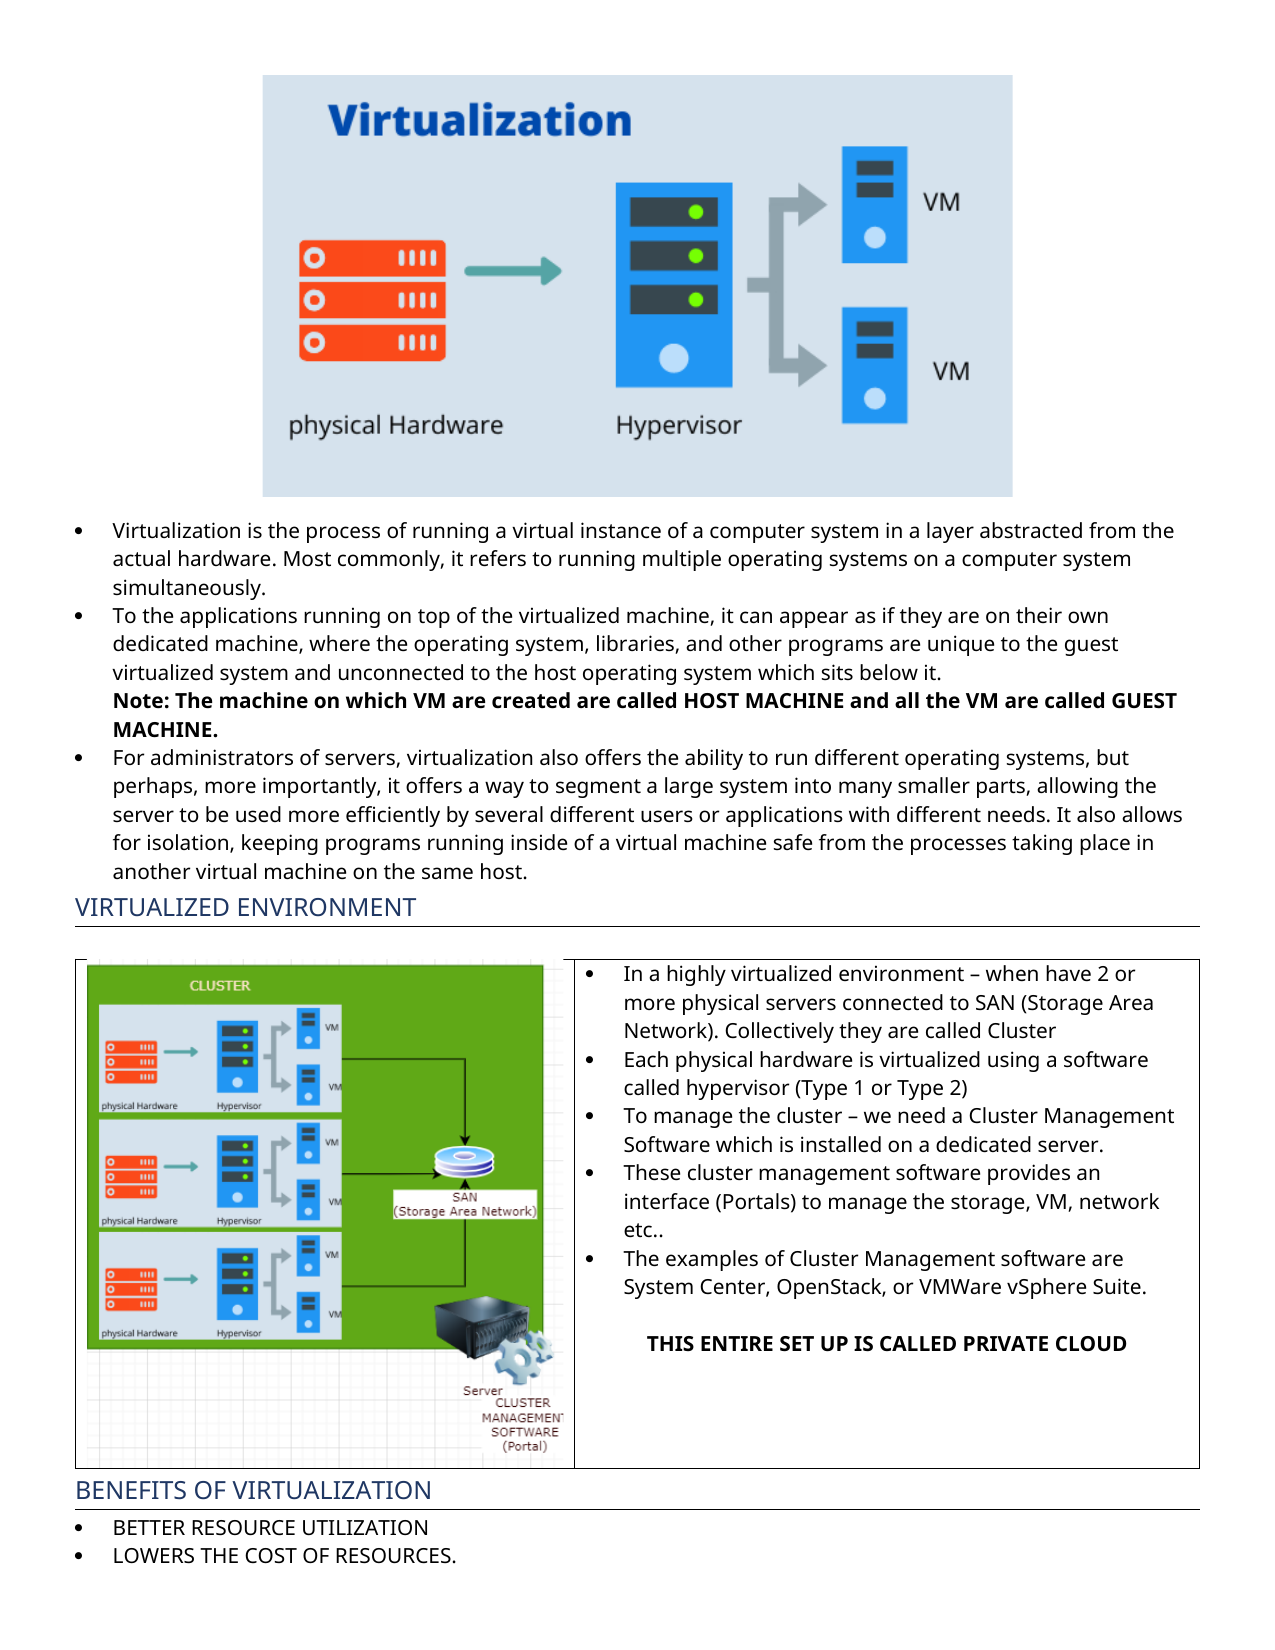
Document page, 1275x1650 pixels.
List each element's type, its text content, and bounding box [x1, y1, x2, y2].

picture [86, 959, 564, 1468]
list BETTER RESOURCE UTILIZATION [75, 1513, 1200, 1542]
subtitle BENEFITS OF VIRTUALIZATION [75, 1473, 1200, 1509]
text Note: The machine on which VM are created are called HOST MACHINE and all the VM are called GUEST MACHINE. [112, 686, 1200, 743]
list For administrators of servers, virtualization also offers the ability to run different operating systems, but perhaps, more importantly, it offers a way to segment a large system into many smaller parts, allowing the server to be used more efficiently by several different users or applications with different needs. It also allows for isolation, keeping programs running inside of a virtual machine safe from the processes taking place in another virtual machine on the same host. [75, 743, 1200, 885]
list To the applications running on top of the virtualized machine, it can appear as if they are on their own dedicated machine, where the operating system, libraries, and other programs are unique to the guest virtualized system and unconnected to the host operating system which sits below it. [75, 601, 1200, 686]
picture [262, 75, 1013, 497]
table_header In a highly virtualized environment – when have 2 or more physical servers connected to SAN (Storage Area Network). Collectively they are called Cluster Each physical hardware is virtualized using a software called hypervisor (Type 1 or Type 2) To manage the cluster – we need a Cluster Management Software which is installed on a dedicated server. These cluster management software provides an interface (Portals) to manage the storage, VM, network etc.. The examples of Cluster Management software are System Center, OpenStack, or VMWare vSphere Suite. THIS ENTIRE SET UP IS CALLED PRIVATE CLOUD [575, 960, 1199, 1467]
list Virtualization is the process of running a virtual instance of a computer system in a layer abstracted from the actual hardware. Most commonly, it refers to running multiple operating systems on a computer system simultaneously. [75, 516, 1200, 601]
table_header [564, 960, 574, 1467]
list LOWERS THE COST OF RESOURCES. [75, 1542, 1200, 1570]
table_header [76, 960, 86, 1467]
subtitle VIRTUALIZED ENVIRONMENT [75, 889, 1200, 926]
